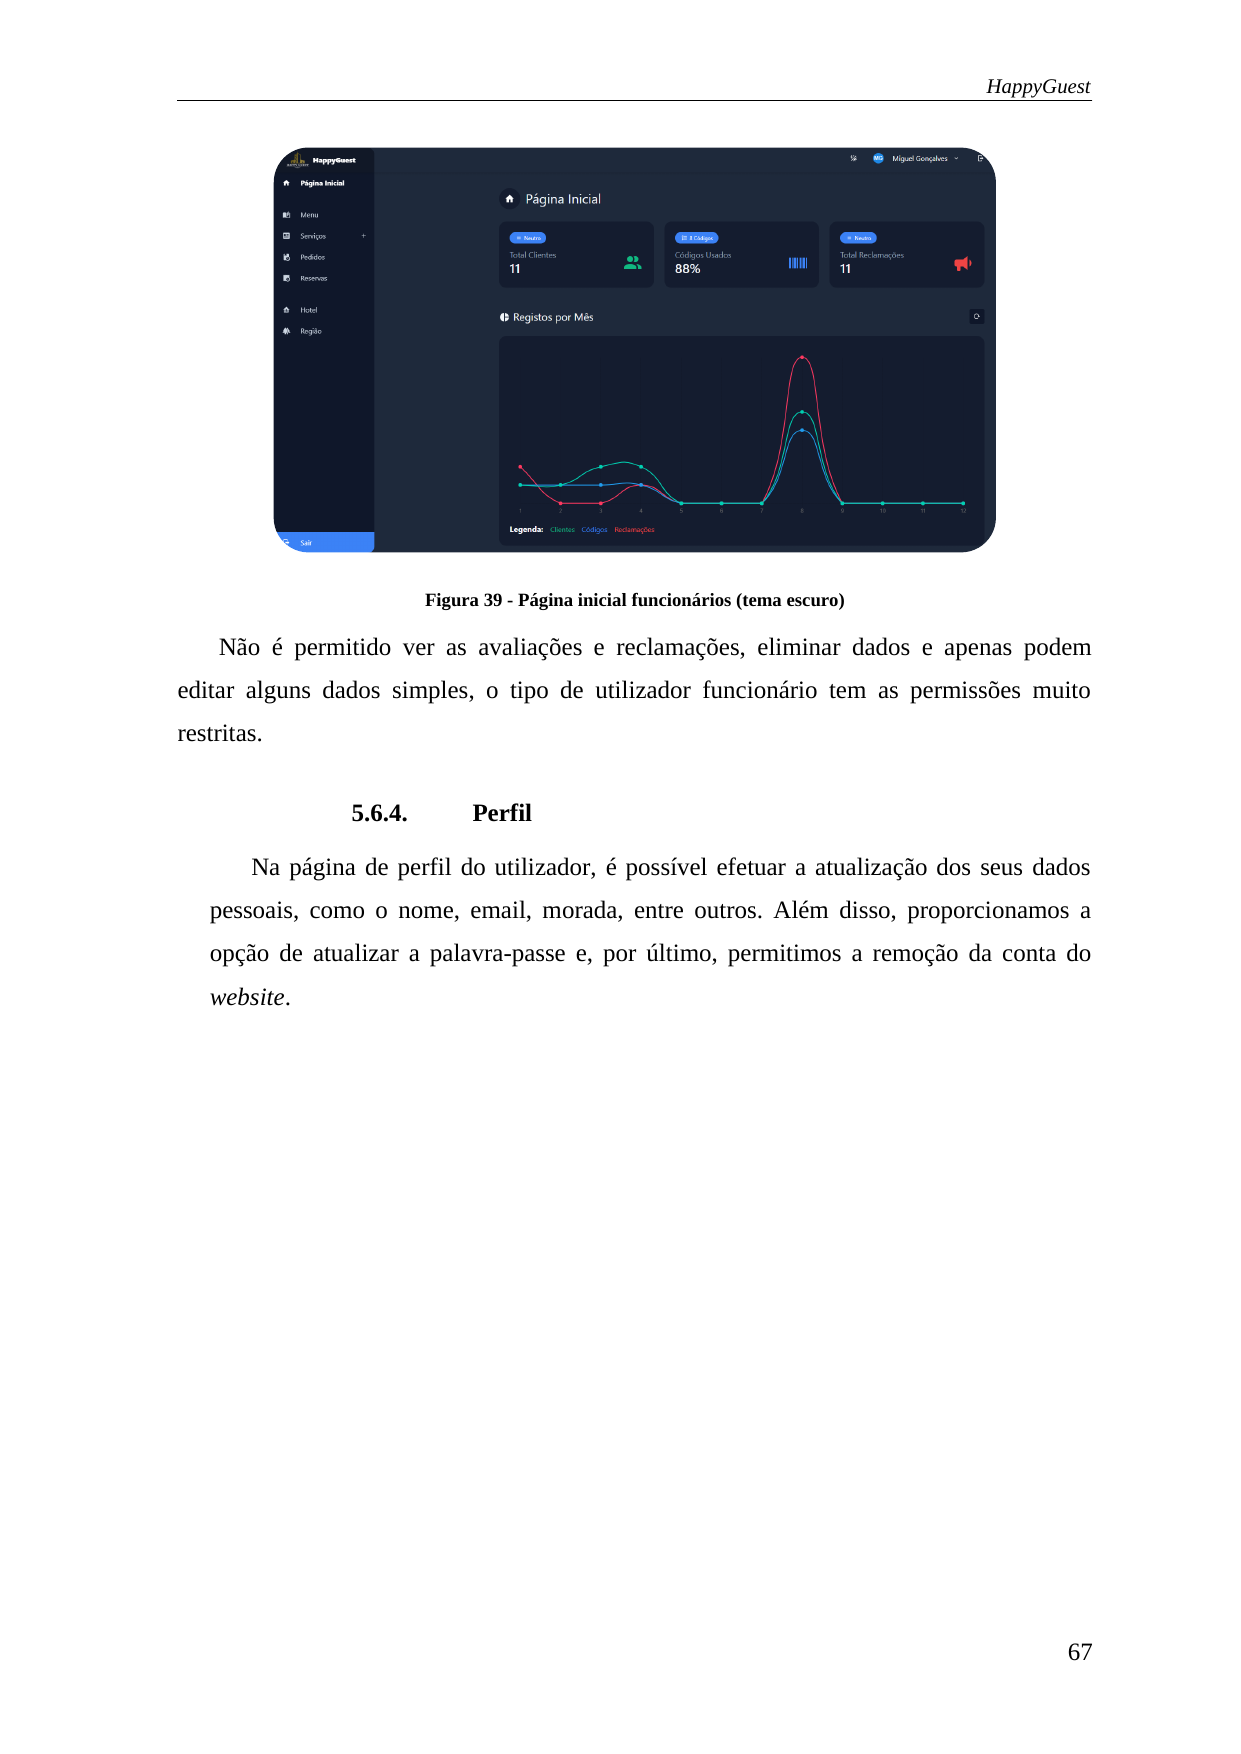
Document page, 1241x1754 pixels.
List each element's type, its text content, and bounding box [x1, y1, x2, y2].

subtitle Perfil [310, 798, 1092, 827]
picture [273, 147, 996, 553]
text Não é permitido ver as avaliações e reclamações, eliminar dados e apenas podem editar alguns dados simples, o tipo de utilizador funcionário tem as permissões muito restritas. [177, 632, 1092, 747]
text Na página de perfil do utilizador, é possível efetuar a atualização dos seus dados pessoais, como o nome, email, morada, entre outros. Além disso, proporcionamos a opção de atualizar a palavra-passe e, por último, permitimos a remoção da conta do website. [209, 852, 1092, 1010]
